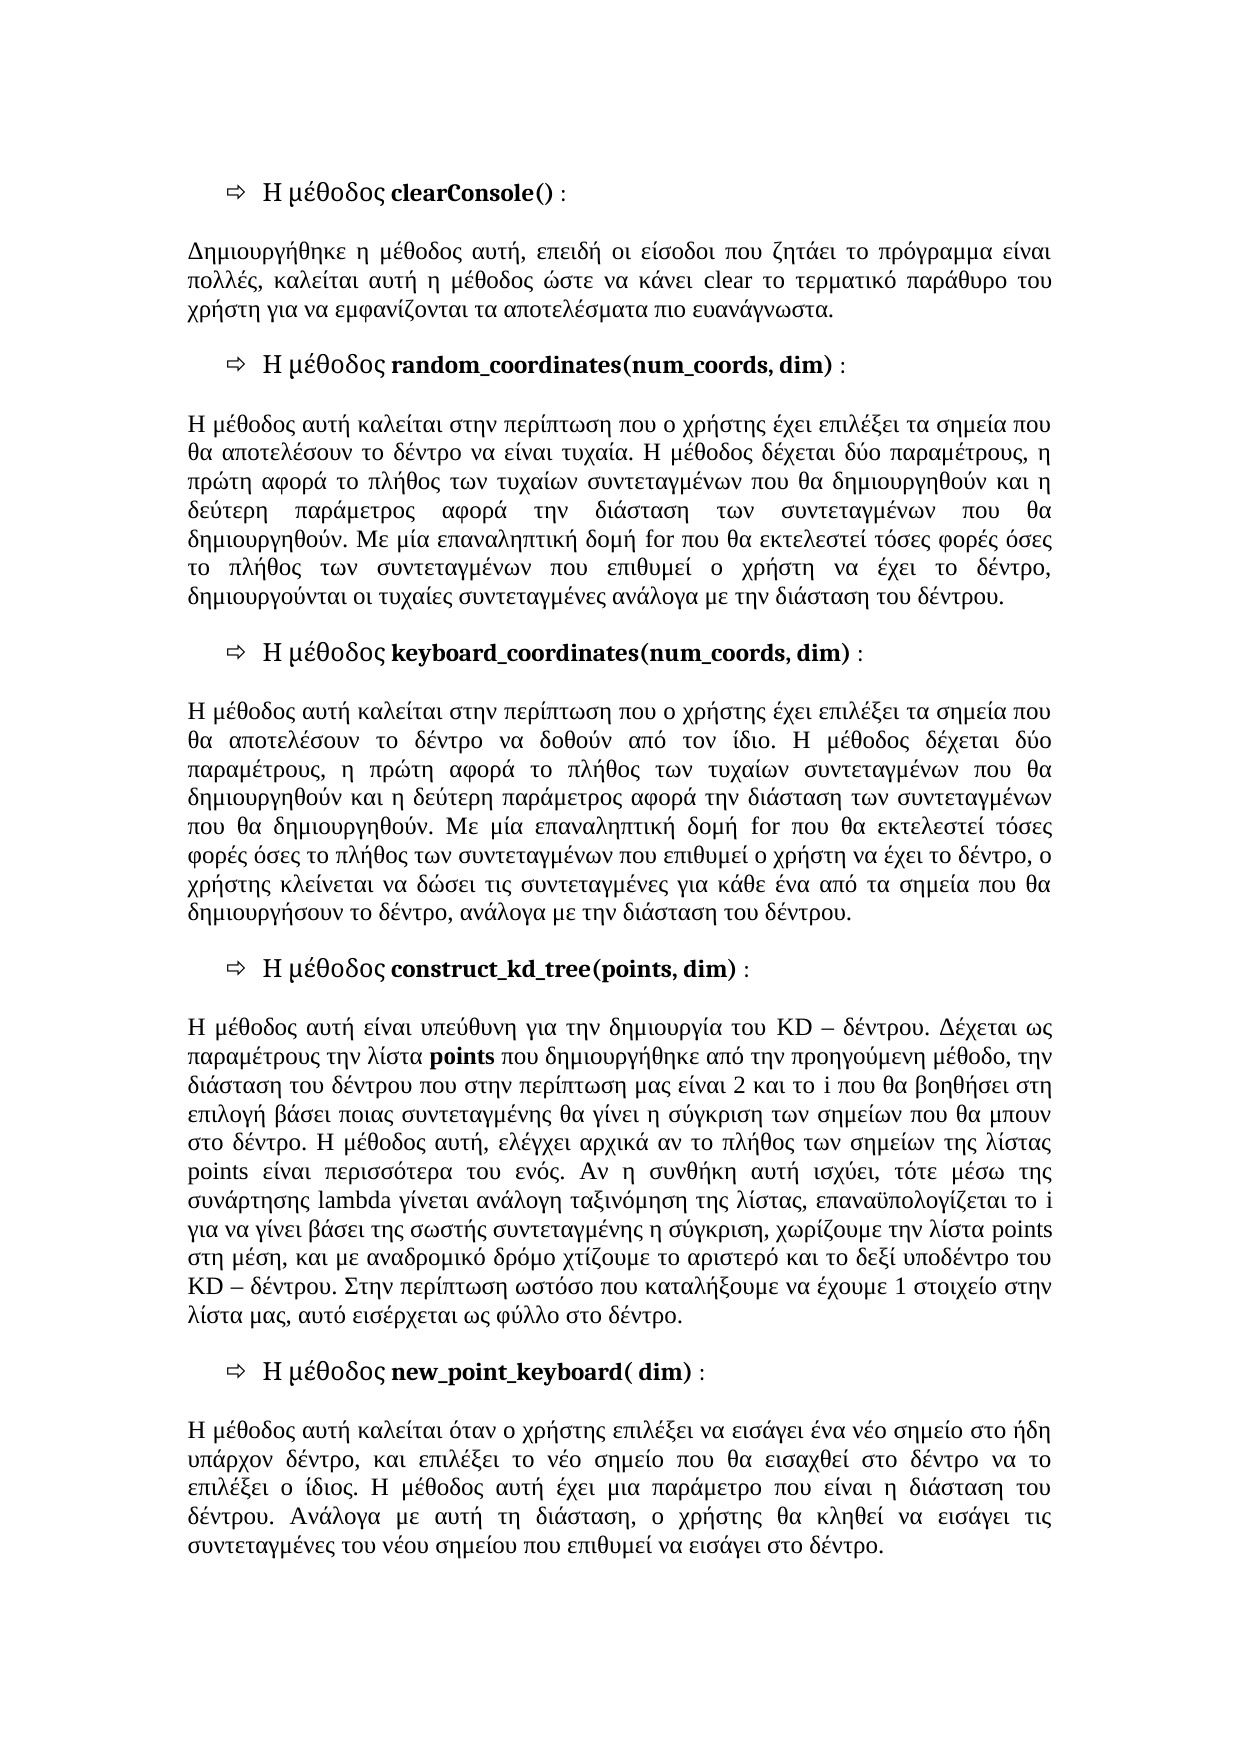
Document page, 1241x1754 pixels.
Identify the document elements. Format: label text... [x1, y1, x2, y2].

list Η μέθοδος construct_kd_tree(points, dim) : [225, 955, 1053, 984]
text Η μέθοδος αυτή καλείται όταν ο χρήστης επιλέξει να εισάγει ένα νέο σημείο στο ήδη υπάρχον δέντρο, και επιλέξει το νέο σημείο που θα εισαχθεί στο δέντρο να το επιλέξει ο ίδιος. Η μέθοδος αυτή έχει μια παράμετρο που είναι η διάσταση του δέντρου. Ανάλογα με αυτή τη διάσταση, ο χρήστης θα κληθεί να εισάγει τις συντεταγμένες του νέου σημείου που επιθυμεί να εισάγει στο δέντρο. [187, 1415, 1053, 1559]
text Η μέθοδος αυτή καλείται στην περίπτωση που ο χρήστης έχει επιλέξει τα σημεία που θα αποτελέσουν το δέντρο να είναι τυχαία. Η μέθοδος δέχεται δύο παραμέτρους, η πρώτη αφορά το πλήθος των τυχαίων συντεταγμένων που θα δημιουργηθούν και η δεύτερη παράμετρος αφορά την διάσταση των συντεταγμένων που θα δημιουργηθούν. Με μία επαναληπτική δομή for που θα εκτελεστεί τόσες φορές όσες το πλήθος των συντεταγμένων που επιθυμεί ο χρήστη να έχει το δέντρο, δημιουργούνται οι τυχαίες συντεταγμένες ανάλογα με την διάσταση του δέντρου. [187, 409, 1053, 610]
text Η μέθοδος αυτή είναι υπεύθυνη για την δημιουργία του KD – δέντρου. Δέχεται ως παραμέτρους την λίστα points που δημιουργήθηκε από την προηγούμενη μέθοδο, την διάσταση του δέντρου που στην περίπτωση μας είναι 2 και το i που θα βοηθήσει στη επιλογή βάσει ποιας συντεταγμένης θα γίνει η σύγκριση των σημείων που θα μπουν στο δέντρο. Η μέθοδος αυτή, ελέγχει αρχικά αν το πλήθος των σημείων της λίστας points είναι περισσότερα του ενός. Αν η συνθήκη αυτή ισχύει, τότε μέσω της συνάρτησης lambda γίνεται ανάλογη ταξινόμηση της λίστας, επαναϋπολογίζεται το i για να γίνει βάσει της σωστής συντεταγμένης η σύγκριση, χωρίζουμε την λίστα points στη μέση, και με αναδρομικό δρόμο χτίζουμε το αριστερό και το δεξί υποδέντρο του KD – δέντρου. Στην περίπτωση ωστόσο που καταλήξουμε να έχουμε 1 στοιχείο στην λίστα μας, αυτό εισέρχεται ως φύλλο στο δέντρο. [187, 1012, 1053, 1329]
list Η μέθοδος keyboard_coordinates(num_coords, dim) : [225, 639, 1053, 667]
list Η μέθοδος new_point_keyboard( dim) : [225, 1357, 1053, 1386]
list Η μέθοδος clearConsole() : [225, 179, 1053, 207]
text Δημιουργήθηκε η μέθοδος αυτή, επειδή οι είσοδοι που ζητάει το πρόγραμμα είναι πολλές, καλείται αυτή η μέθοδος ώστε να κάνει clear το τερματικό παράθυρο του χρήστη για να εμφανίζονται τα αποτελέσματα πιο ευανάγνωστα. [187, 236, 1053, 322]
list Η μέθοδος random_coordinates(num_coords, dim) : [225, 351, 1053, 380]
text Η μέθοδος αυτή καλείται στην περίπτωση που ο χρήστης έχει επιλέξει τα σημεία που θα αποτελέσουν το δέντρο να δοθούν από τον ίδιο. Η μέθοδος δέχεται δύο παραμέτρους, η πρώτη αφορά το πλήθος των τυχαίων συντεταγμένων που θα δημιουργηθούν και η δεύτερη παράμετρος αφορά την διάσταση των συντεταγμένων που θα δημιουργηθούν. Με μία επαναληπτική δομή for που θα εκτελεστεί τόσες φορές όσες το πλήθος των συντεταγμένων που επιθυμεί ο χρήστη να έχει το δέντρο, ο χρήστης κλείνεται να δώσει τις συντεταγμένες για κάθε ένα από τα σημεία που θα δημιουργήσουν το δέντρο, ανάλογα με την διάσταση του δέντρου. [187, 696, 1053, 926]
